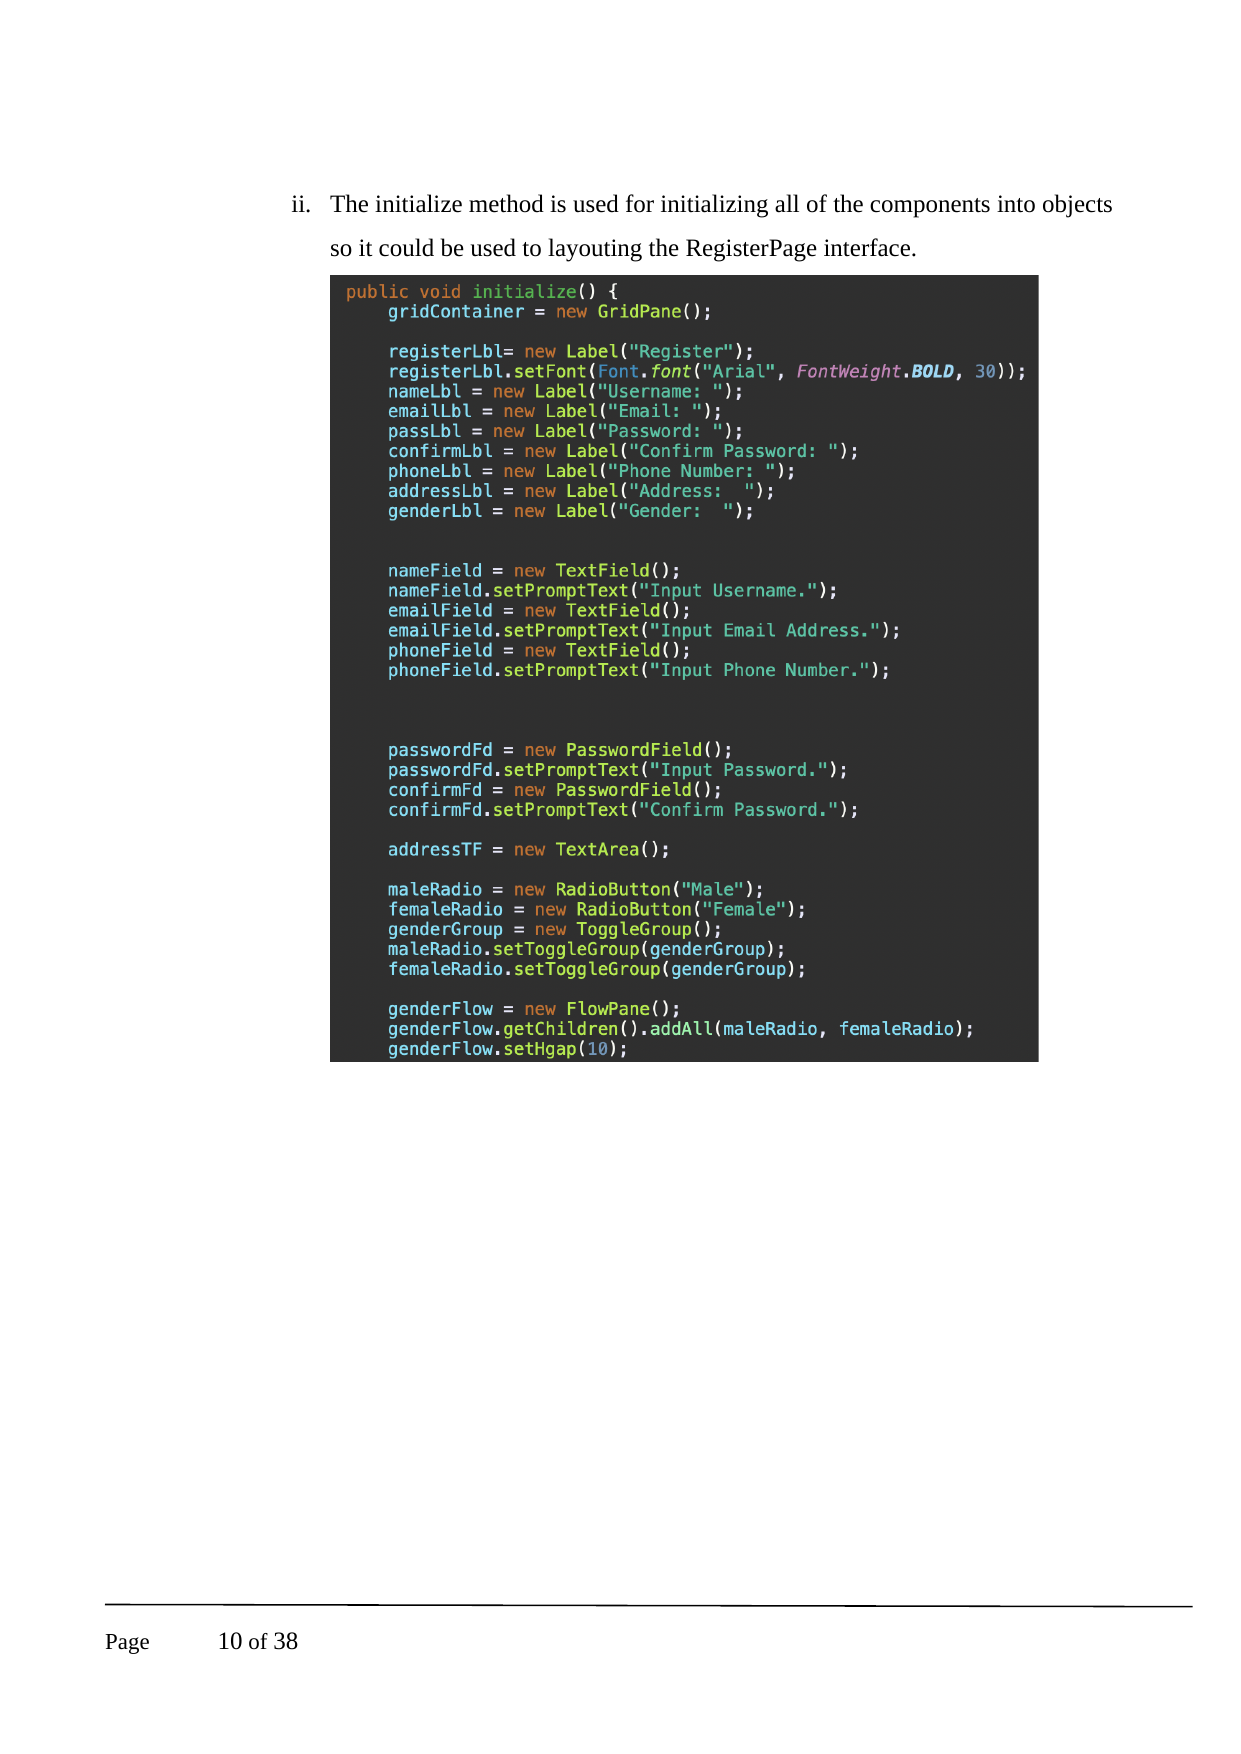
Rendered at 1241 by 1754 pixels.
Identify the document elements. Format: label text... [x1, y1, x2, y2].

picture [330, 275, 1039, 1062]
